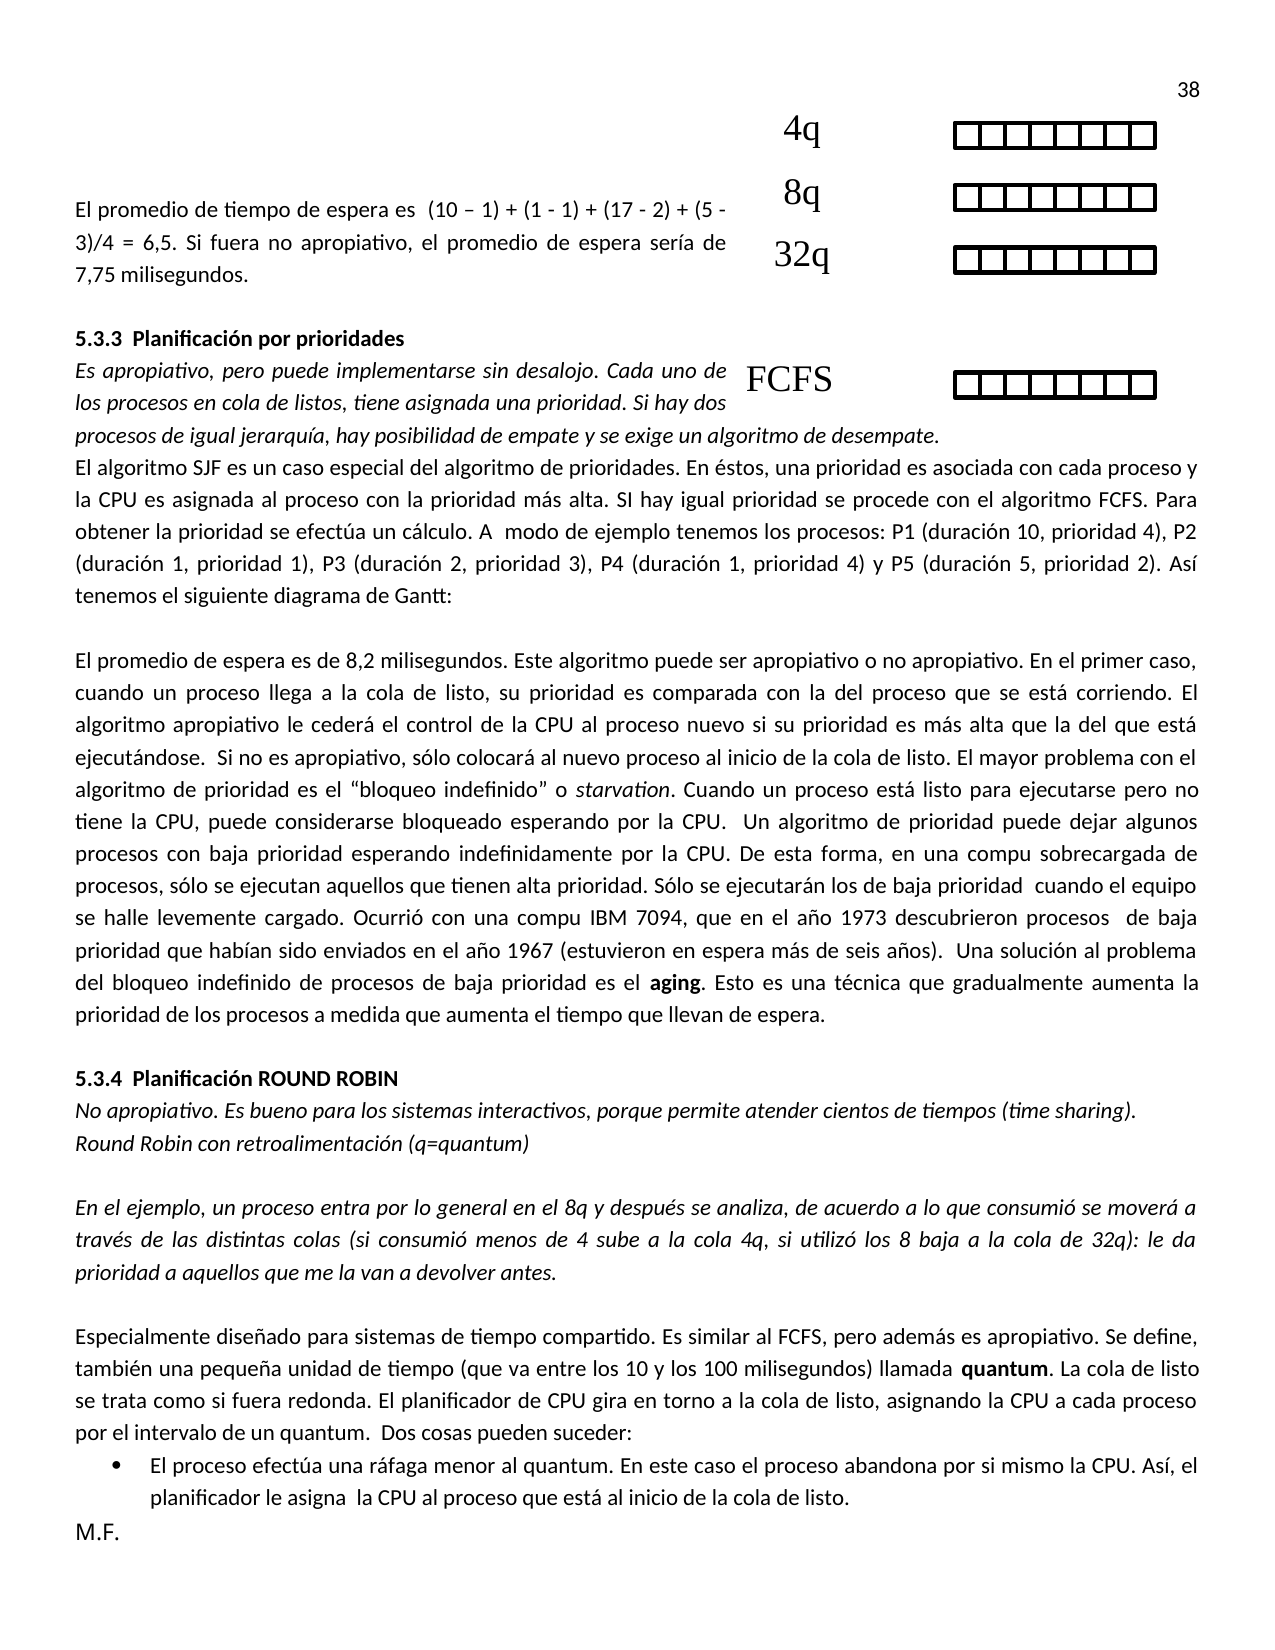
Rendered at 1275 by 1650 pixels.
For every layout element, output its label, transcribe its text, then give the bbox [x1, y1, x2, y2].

text El promedio de espera es de 8,2 milisegundos. Este algoritmo puede ser apropiativo o no apropiativo. En el primer caso, cuando un proceso llega a la cola de listo, su prioridad es comparada con la del proceso que se está corriendo. El algoritmo apropiativo le cederá el control de la CPU al proceso nuevo si su prioridad es más alta que la del que está ejecutándose. Si no es apropiativo, sólo colocará al nuevo proceso al inicio de la cola de listo. El mayor problema con el algoritmo de prioridad es el “bloqueo indefinido” o starvation. Cuando un proceso está listo para ejecutarse pero no tiene la CPU, puede considerarse bloqueado esperando por la CPU. Un algoritmo de prioridad puede dejar algunos procesos con baja prioridad esperando indefinidamente por la CPU. De esta forma, en una compu sobrecargada de procesos, sólo se ejecutan aquellos que tienen alta prioridad. Sólo se ejecutarán los de baja prioridad cuando el equipo se halle levemente cargado. Ocurrió con una compu IBM 7094, que en el año 1973 descubrieron procesos de baja prioridad que habían sido enviados en el año 1967 (estuvieron en espera más de seis años). Una solución al problema del bloqueo indefinido de procesos de baja prioridad es el aging. Esto es una técnica que gradualmente aumenta la prioridad de los procesos a medida que aumenta el tiempo que llevan de espera. [75, 646, 1200, 1028]
text Round Robin con retroalimentación (q=quantum) [75, 1129, 1200, 1157]
text 5.3.3 Planificación por prioridades [75, 324, 1200, 352]
text Especialmente diseñado para sistemas de tiempo compartido. Es similar al FCFS, pero además es apropiativo. Se define, también una pequeña unidad de tiempo (que va entre los 10 y los 100 milisegundos) llamada quantum. La cola de listo se trata como si fuera redonda. El planificador de CPU gira en torno a la cola de listo, asignando la CPU a cada proceso por el intervalo de un quantum. Dos cosas pueden suceder: [75, 1322, 1200, 1447]
text No apropiativo. Es bueno para los sistemas interactivos, porque permite atender cientos de tiempos (time sharing). [75, 1097, 1200, 1125]
text El algoritmo SJF es un caso especial del algoritmo de prioridades. En éstos, una prioridad es asociada con cada proceso y la CPU es asignada al proceso con la prioridad más alta. SI hay igual prioridad se procede con el algoritmo FCFS. Para obtener la prioridad se efectúa un cálculo. A modo de ejemplo tenemos los procesos: P1 (duración 10, prioridad 4), P2 (duración 1, prioridad 1), P3 (duración 2, prioridad 3), P4 (duración 1, prioridad 4) y P5 (duración 5, prioridad 2). Así tenemos el siguiente diagrama de Gantt: [75, 453, 1200, 610]
list El proceso efectúa una ráfaga menor al quantum. En este caso el proceso abandona por si mismo la CPU. Así, el planificador le asigna la CPU al proceso que está al inicio de la cola de listo. [112, 1451, 1200, 1511]
text Es apropiativo, pero puede implementarse sin desalojo. Cada uno de los procesos en cola de listos, tiene asignada una prioridad. Si hay dos procesos de igual jerarquía, hay posibilidad de empate y se exige un algoritmo de desempate. [75, 356, 1200, 449]
text En el ejemplo, un proceso entra por lo general en el 8q y después se analiza, de acuerdo a lo que consumió se moverá a través de las distintas colas (si consumió menos de 4 sube a la cola 4q, si utilizó los 8 baja a la cola de 32q): le da prioridad a aquellos que me la van a devolver antes. [75, 1193, 1200, 1286]
text El promedio de tiempo de espera es (10 – 1) + (1 - 1) + (17 - 2) + (5 - 3)/4 = 6,5. Si fuera no apropiativo, el promedio de espera sería de 7,75 milisegundos. [75, 195, 1200, 288]
text 5.3.4 Planificación ROUND ROBIN [75, 1064, 1200, 1092]
